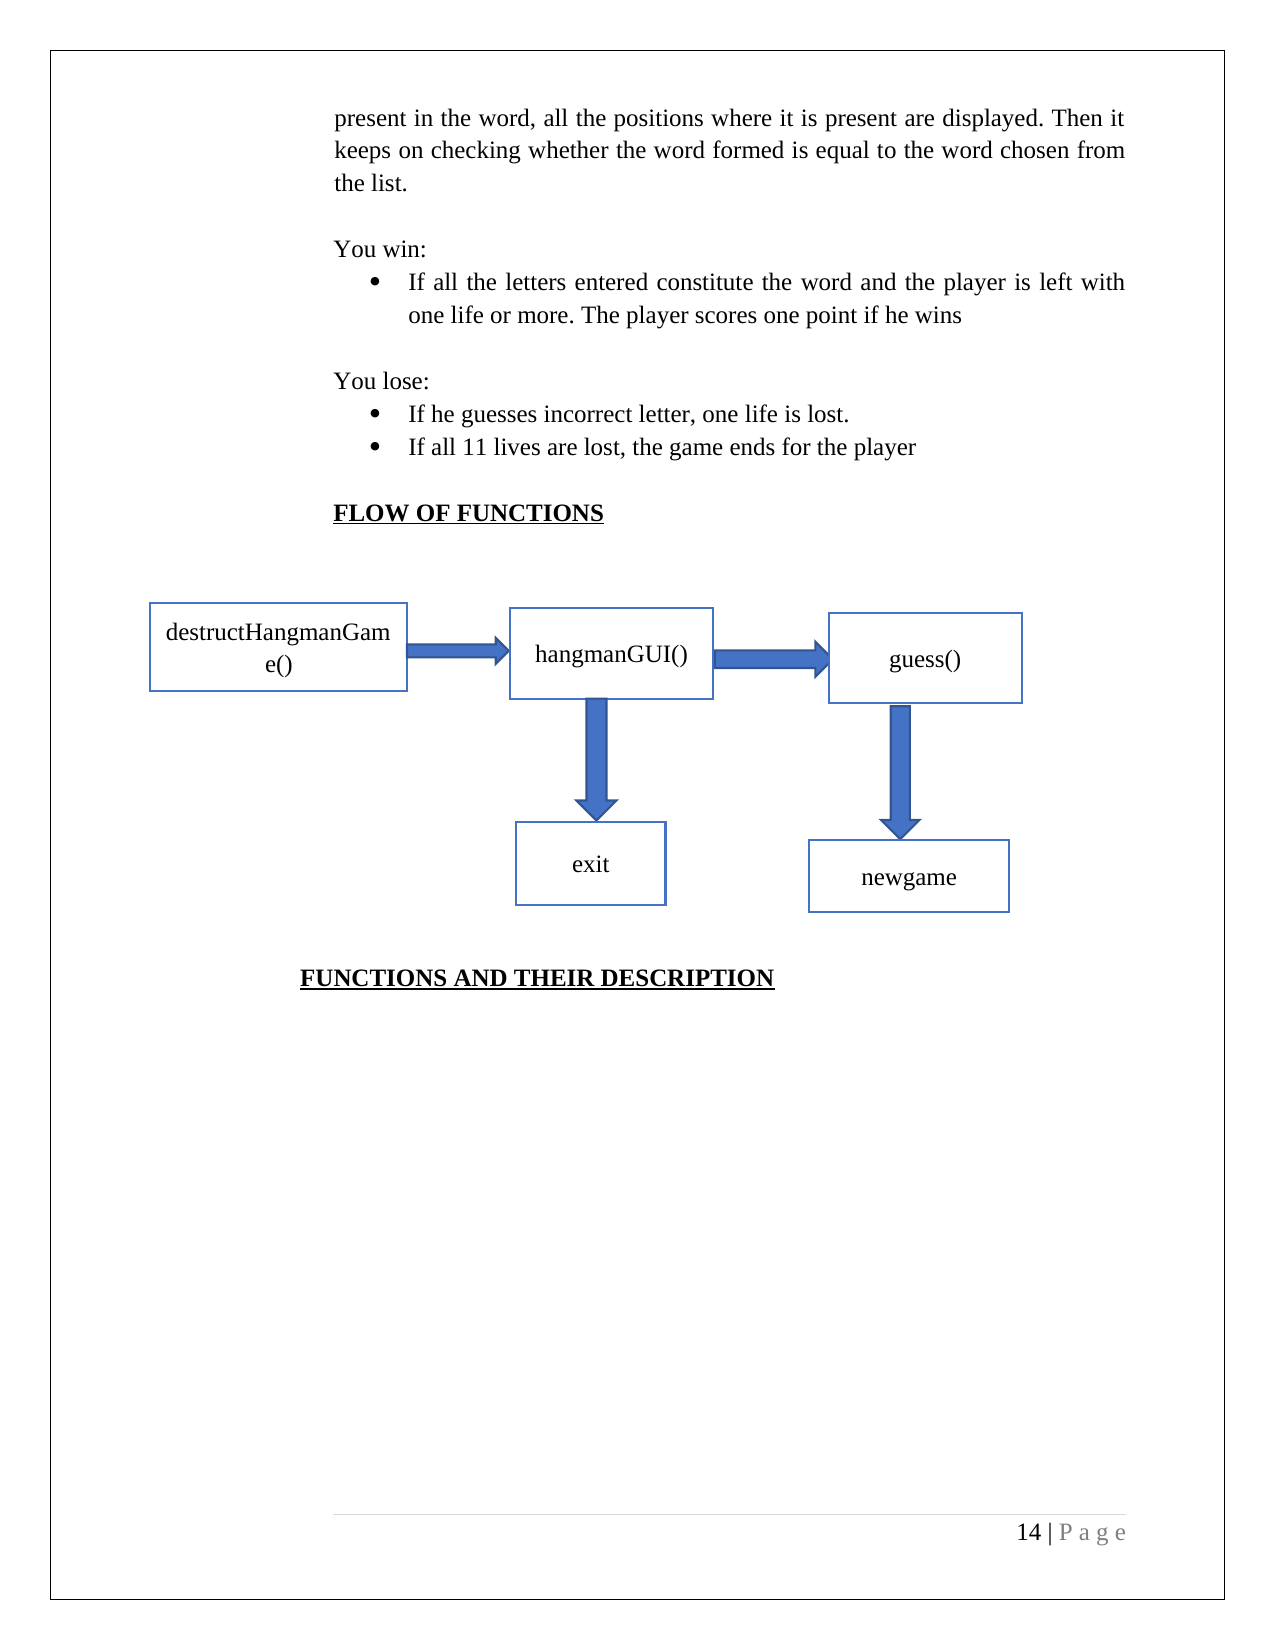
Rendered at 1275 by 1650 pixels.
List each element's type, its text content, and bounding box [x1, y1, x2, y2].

text FUNCTIONS AND THEIR DESCRIPTION [225, 963, 1126, 992]
list If all the letters entered constitute the word and the player is left with one life or more. The player scores one point if he wins [371, 267, 1126, 328]
text You win: [333, 234, 1126, 263]
list If he guesses incorrect letter, one life is lost. [371, 399, 1126, 428]
text FLOW OF FUNCTIONS [333, 498, 1126, 527]
list If all 11 lives are lost, the game ends for the player [371, 432, 1126, 460]
text You lose: [333, 366, 1126, 395]
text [333, 103, 1126, 197]
